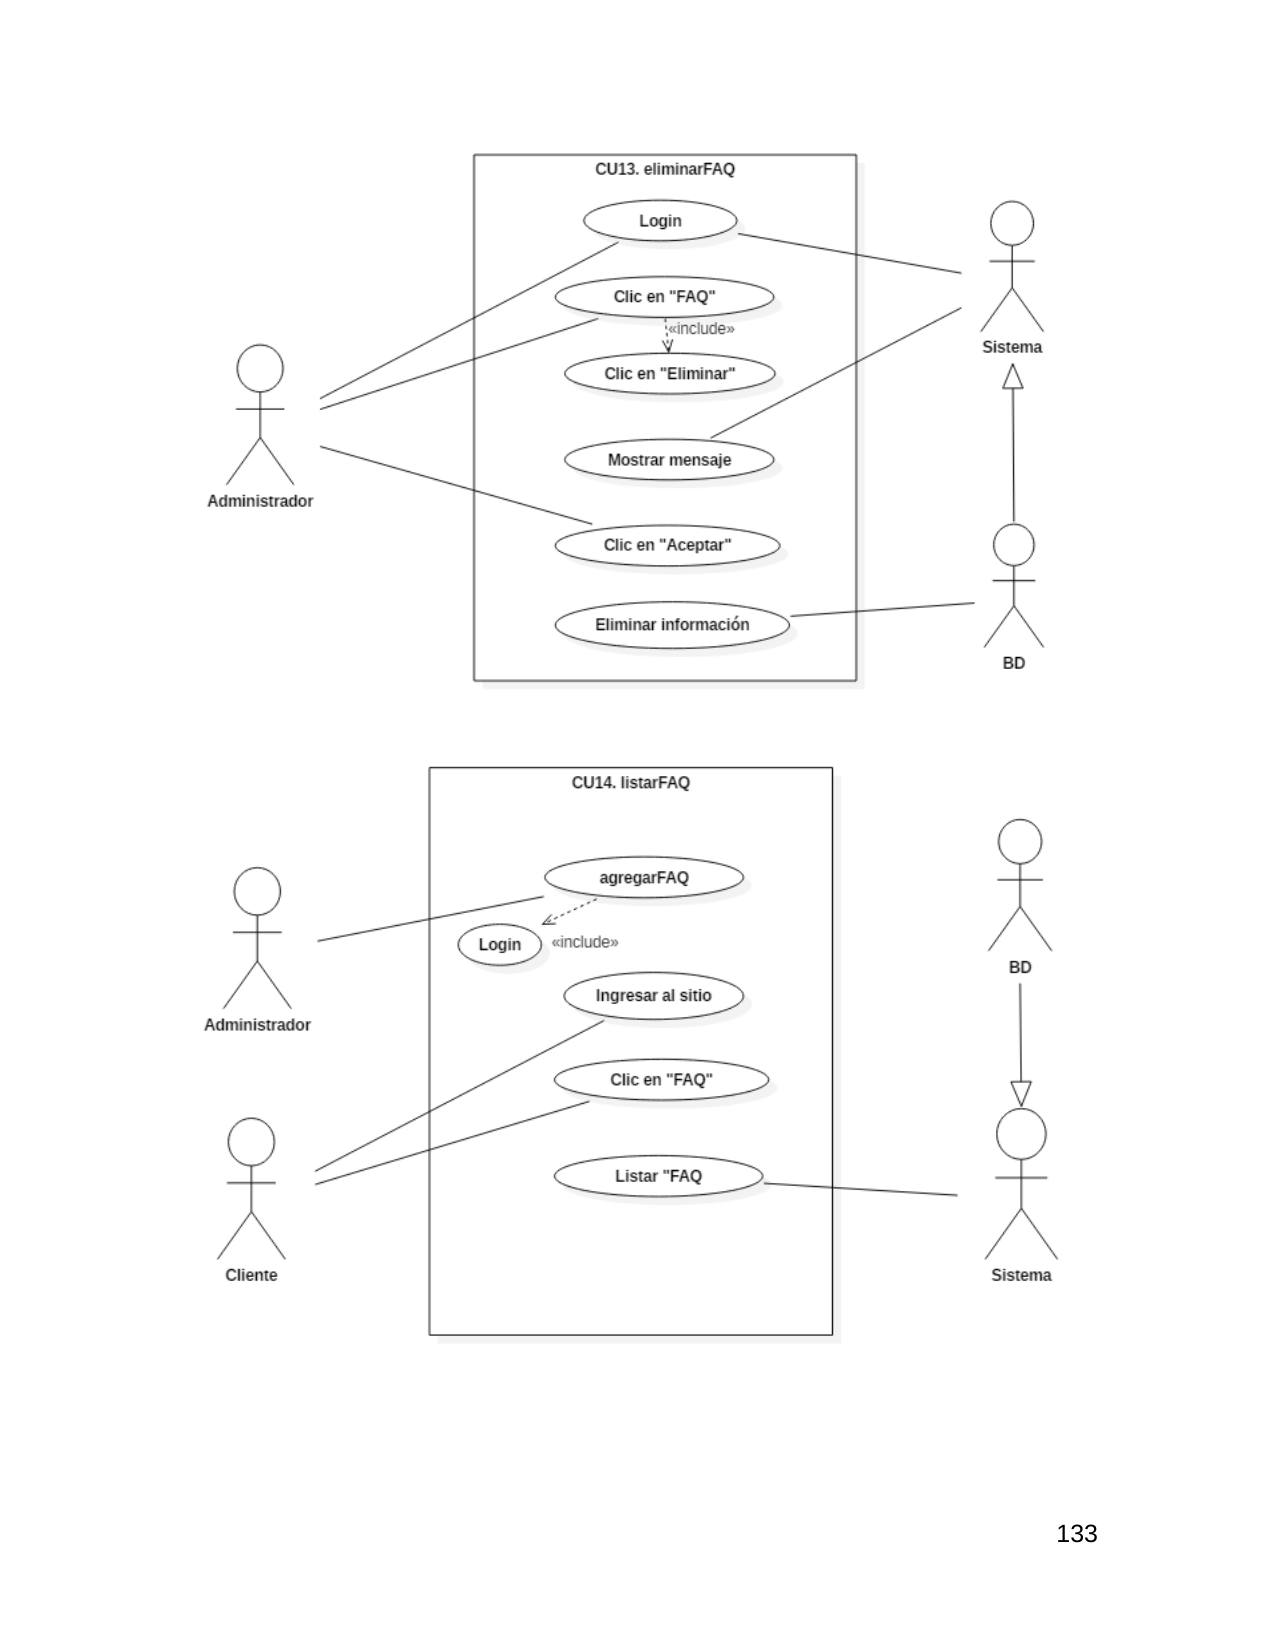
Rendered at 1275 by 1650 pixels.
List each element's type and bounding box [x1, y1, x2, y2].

picture [177, 755, 1098, 1356]
picture [177, 147, 1098, 742]
